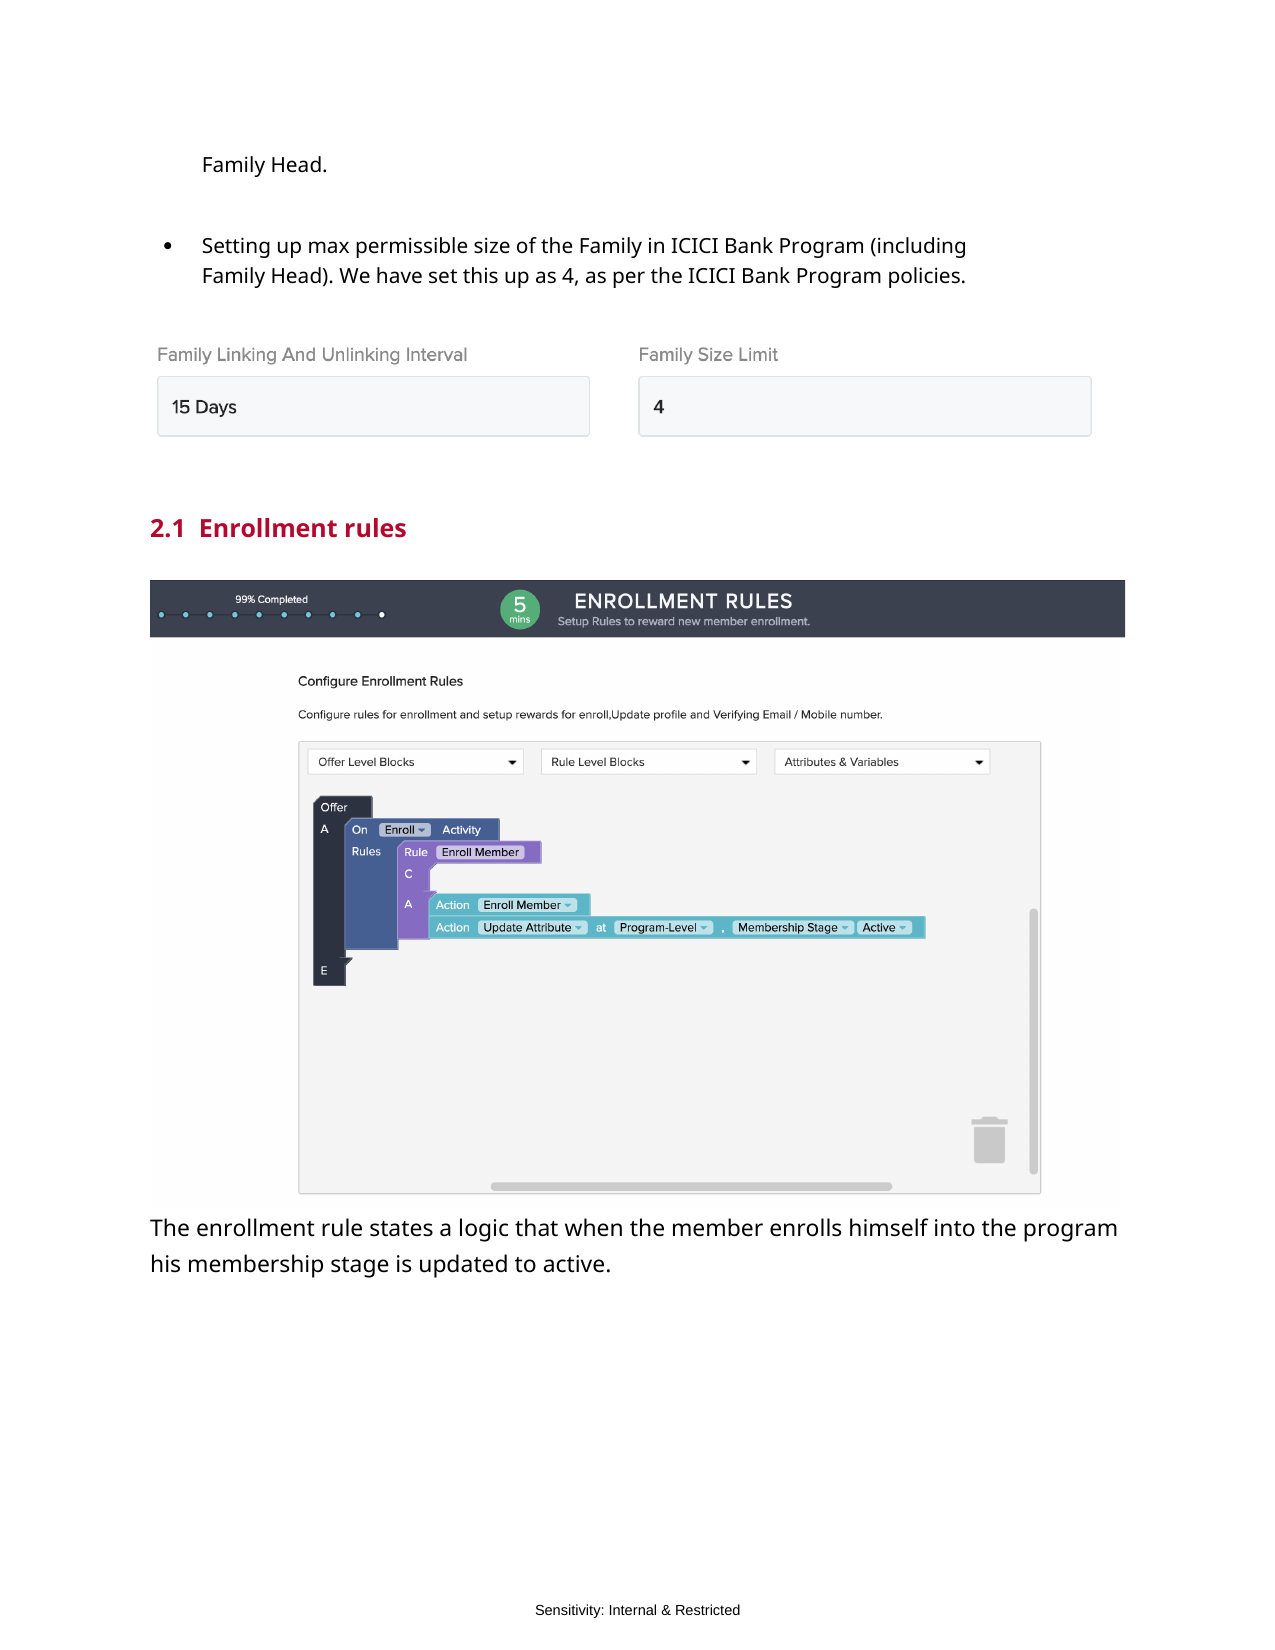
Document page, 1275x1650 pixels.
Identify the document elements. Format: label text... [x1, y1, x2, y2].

picture [150, 323, 1125, 464]
picture [150, 580, 1125, 1208]
subtitle 2.1 Enrollment rules [150, 511, 1125, 545]
list Setting up max permissible size of the Family in ICICI Bank Program (including Family Head). We have set this up as 4, as per the ICICI Bank Program policies. [164, 232, 1011, 290]
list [164, 150, 1011, 178]
text The enrollment rule states a logic that when the member enrolls himself into the program his membership stage is updated to active. [150, 1212, 1125, 1279]
